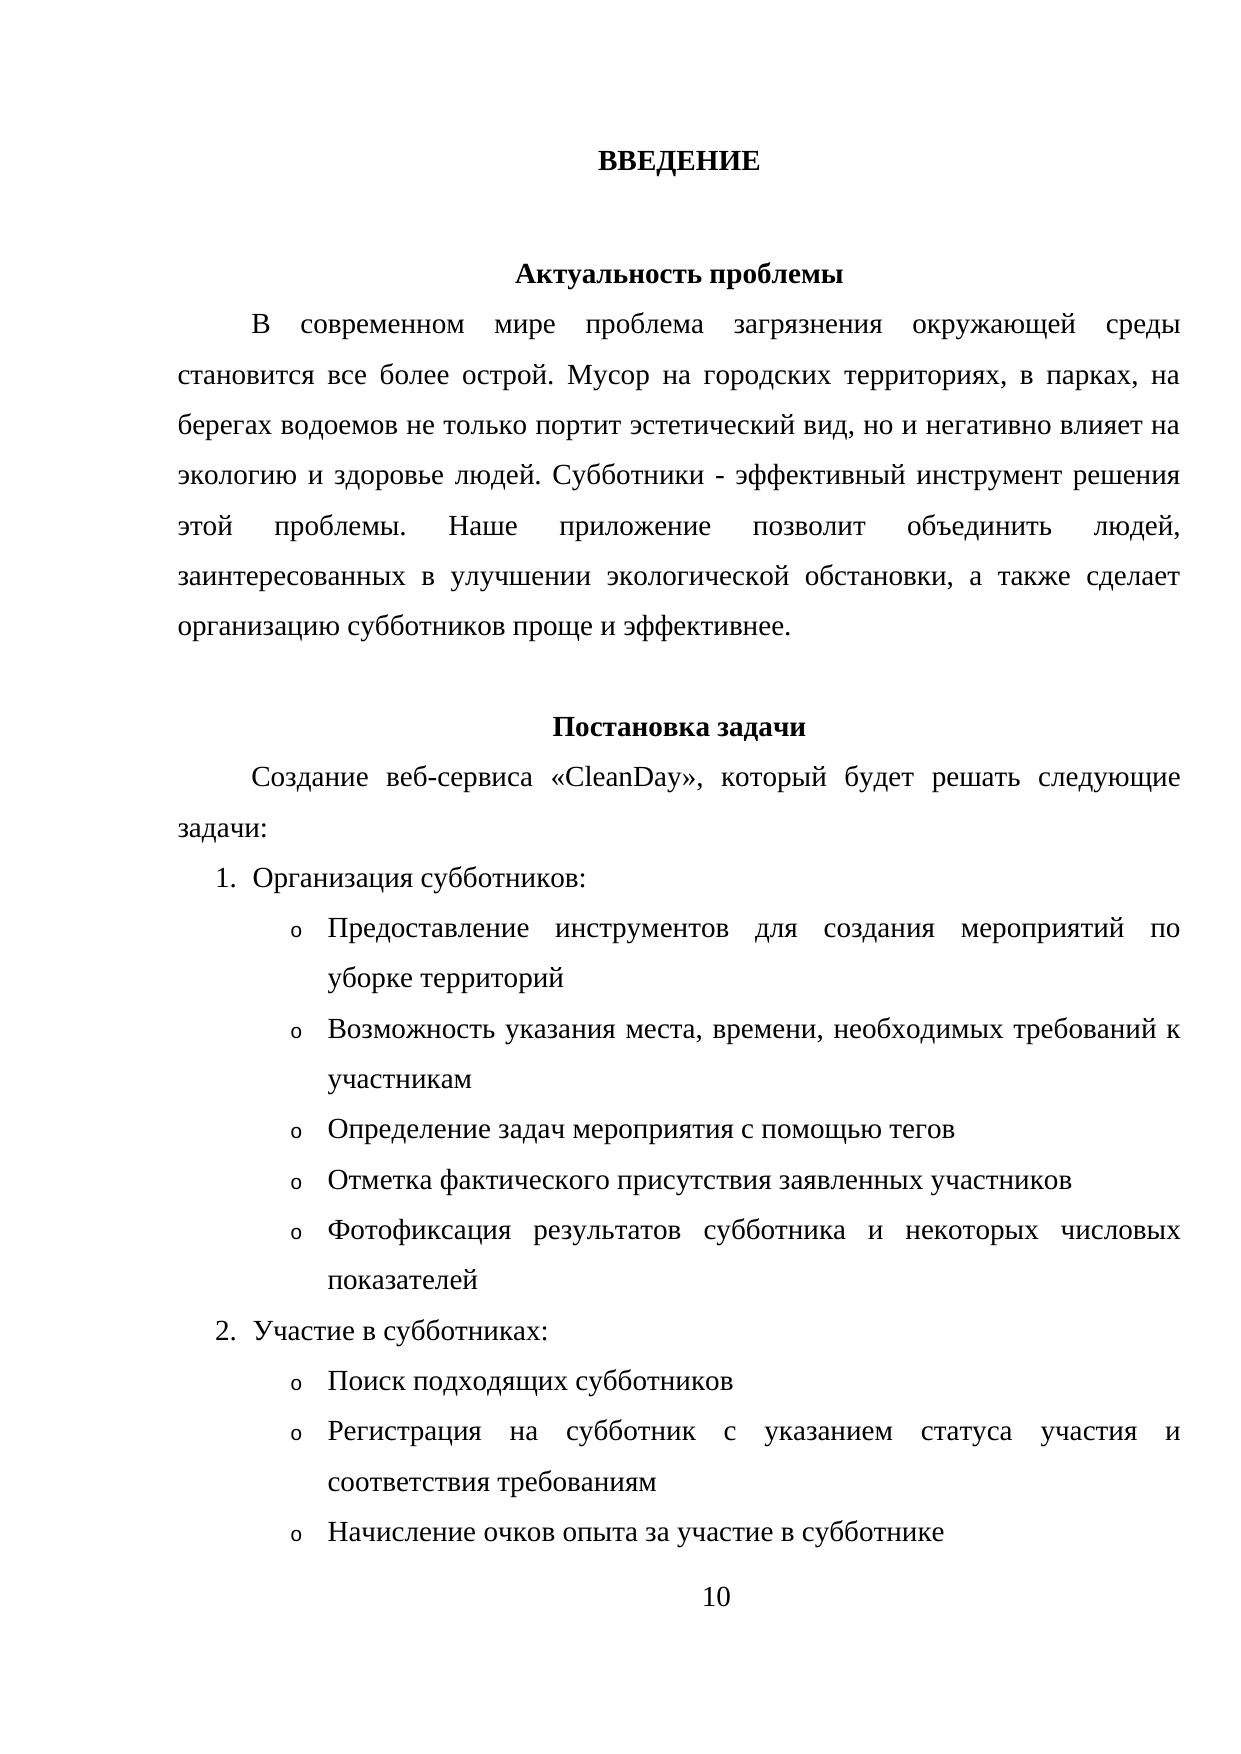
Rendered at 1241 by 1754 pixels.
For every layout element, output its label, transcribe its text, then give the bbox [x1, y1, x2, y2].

subtitle Актуальность проблемы [177, 256, 1181, 290]
list Фотофиксация результатов субботника и некоторых числовых показателей [290, 1212, 1181, 1296]
text Создание веб-сервиса «CleanDay», который будет решать следующие задачи: [177, 759, 1181, 843]
list Поиск подходящих субботников [290, 1363, 1181, 1397]
list Определение задач мероприятия с помощью тегов [290, 1112, 1181, 1145]
list Организация субботников: [215, 860, 1181, 893]
text В современном мире проблема загрязнения окружающей среды становится все более острой. Мусор на городских территориях, в парках, на берегах водоемов не только портит эстетический вид, но и негативно влияет на экологию и здоровье людей. Субботники - эффективный инструмент решения этой проблемы. Наше приложение позволит объединить людей, заинтересованных в улучшении экологической обстановки, а также сделает организацию субботников проще и эффективнее. [177, 307, 1181, 642]
list Регистрация на субботник с указанием статуса участия и соответствия требованиям [290, 1413, 1181, 1497]
subtitle Постановка задачи [177, 709, 1181, 743]
list Возможность указания места, времени, необходимых требований к участникам [290, 1011, 1181, 1095]
list Отметка фактического присутствия заявленных участников [290, 1162, 1181, 1195]
subtitle ВВЕДЕНИЕ [177, 143, 1181, 177]
list Начисление очков опыта за участие в субботнике [290, 1514, 1181, 1548]
list Предоставление инструментов для создания мероприятий по уборке территорий [290, 910, 1181, 994]
list Участие в субботниках: [215, 1313, 1181, 1346]
